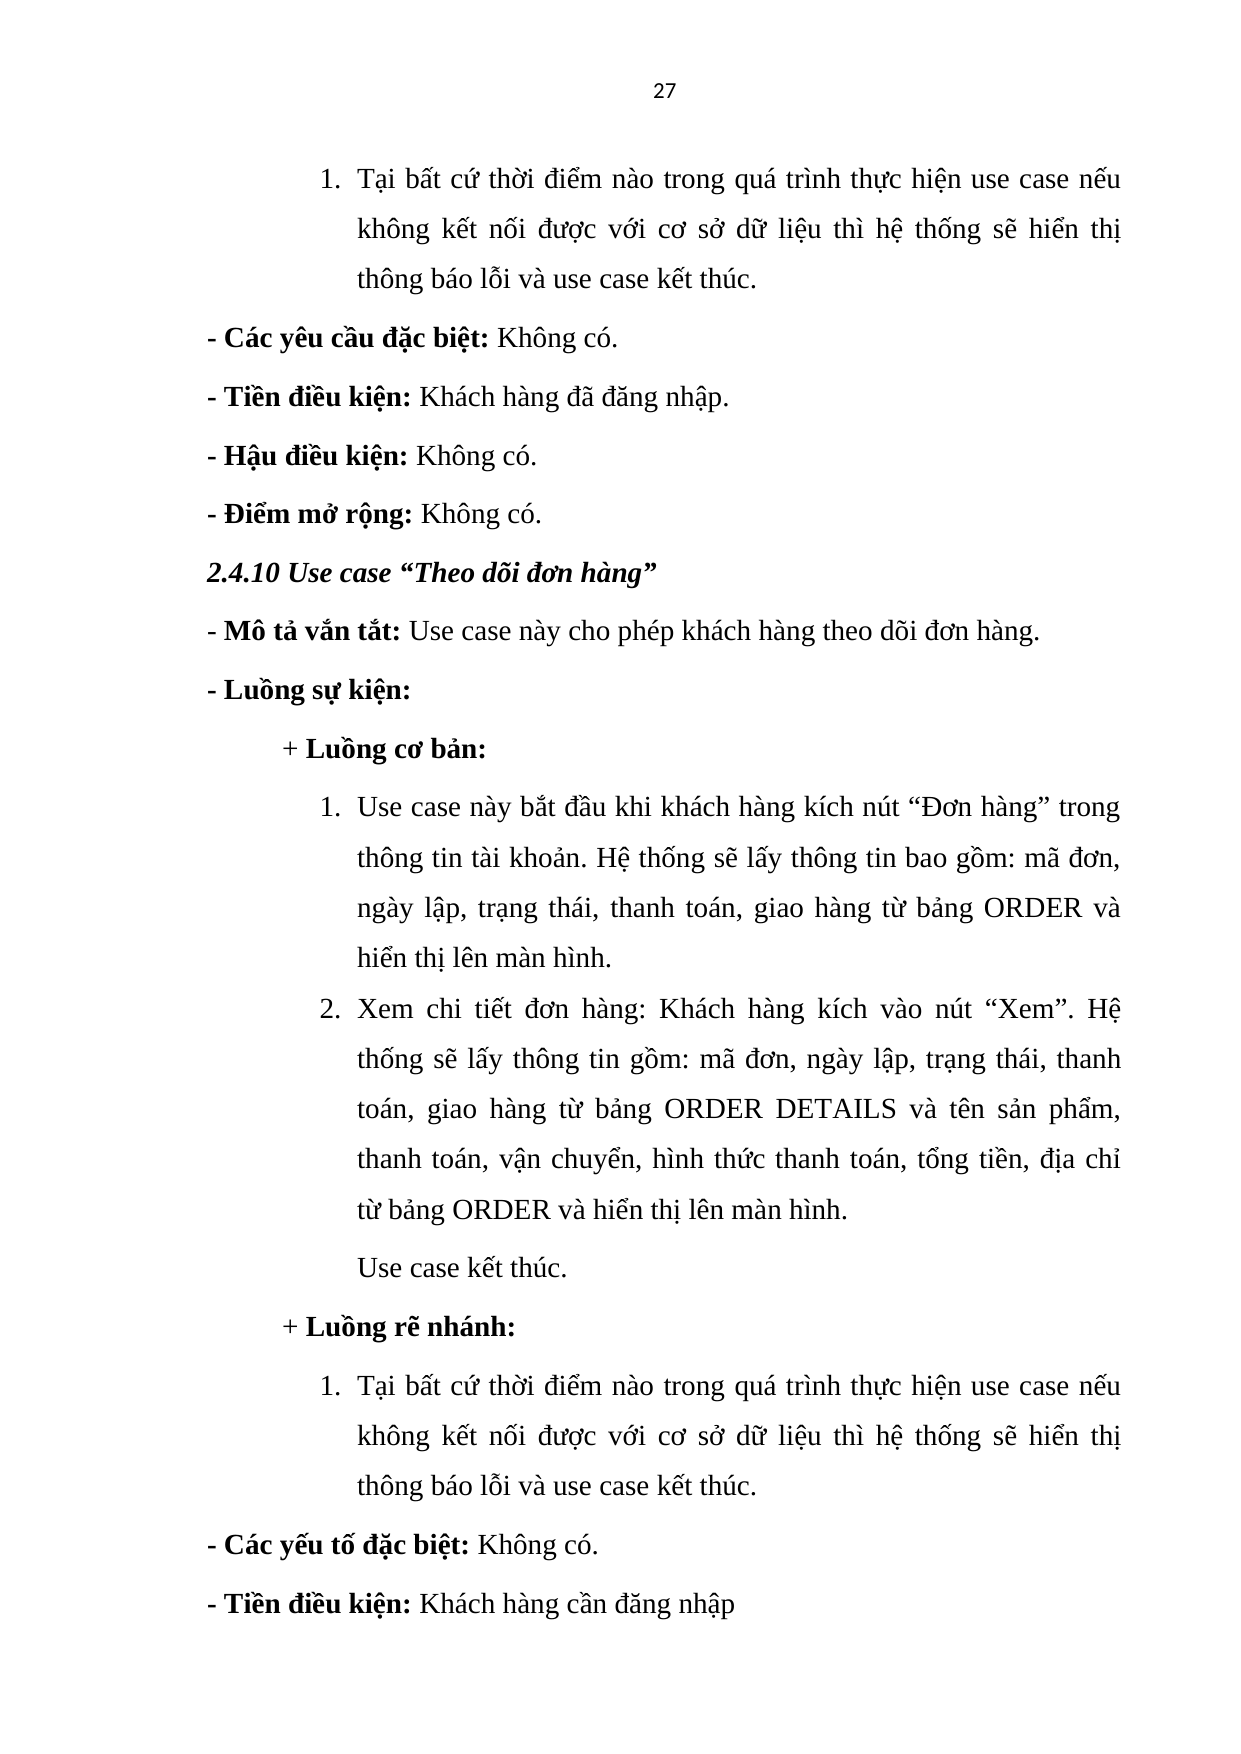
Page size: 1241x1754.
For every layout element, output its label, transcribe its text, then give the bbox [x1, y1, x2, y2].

text - Các yêu cầu đặc biệt: Không có. [207, 320, 1122, 354]
list Tại bất cứ thời điểm nào trong quá trình thực hiện use case nếu không kết nối được với cơ sở dữ liệu thì hệ thống sẽ hiển thị thông báo lỗi và use case kết thúc. [319, 1368, 1122, 1502]
text - Điểm mở rộng: Không có. [207, 496, 1122, 530]
list Xem chi tiết đơn hàng: Khách hàng kích vào nút “Xem”. Hệ thống sẽ lấy thông tin gồm: mã đơn, ngày lập, trạng thái, thanh toán, giao hàng từ bảng ORDER DETAILS và tên sản phẩm, thanh toán, vận chuyển, hình thức thanh toán, tổng tiền, địa chỉ từ bảng ORDER và hiển thị lên màn hình. [319, 991, 1122, 1226]
subtitle 2.4.10 Use case “Theo dõi đơn hàng” [207, 555, 1122, 588]
text Use case kết thúc. [357, 1251, 1122, 1284]
text - Tiền điều kiện: Khách hàng cần đăng nhập [207, 1586, 1122, 1619]
text - Tiền điều kiện: Khách hàng đã đăng nhập. [207, 379, 1122, 412]
text + Luồng cơ bản: [282, 731, 1122, 764]
text - Luồng sự kiện: [207, 672, 1122, 706]
list Tại bất cứ thời điểm nào trong quá trình thực hiện use case nếu không kết nối được với cơ sở dữ liệu thì hệ thống sẽ hiển thị thông báo lỗi và use case kết thúc. [319, 161, 1122, 295]
list Use case này bắt đầu khi khách hàng kích nút “Đơn hàng” trong thông tin tài khoản. Hệ thống sẽ lấy thông tin bao gồm: mã đơn, ngày lập, trạng thái, thanh toán, giao hàng từ bảng ORDER và hiển thị lên màn hình. [319, 789, 1122, 974]
text - Mô tả vắn tắt: Use case này cho phép khách hàng theo dõi đơn hàng. [207, 613, 1122, 647]
text - Hậu điều kiện: Không có. [207, 438, 1122, 471]
text + Luồng rẽ nhánh: [207, 1309, 1122, 1343]
text - Các yếu tố đặc biệt: Không có. [207, 1527, 1122, 1561]
